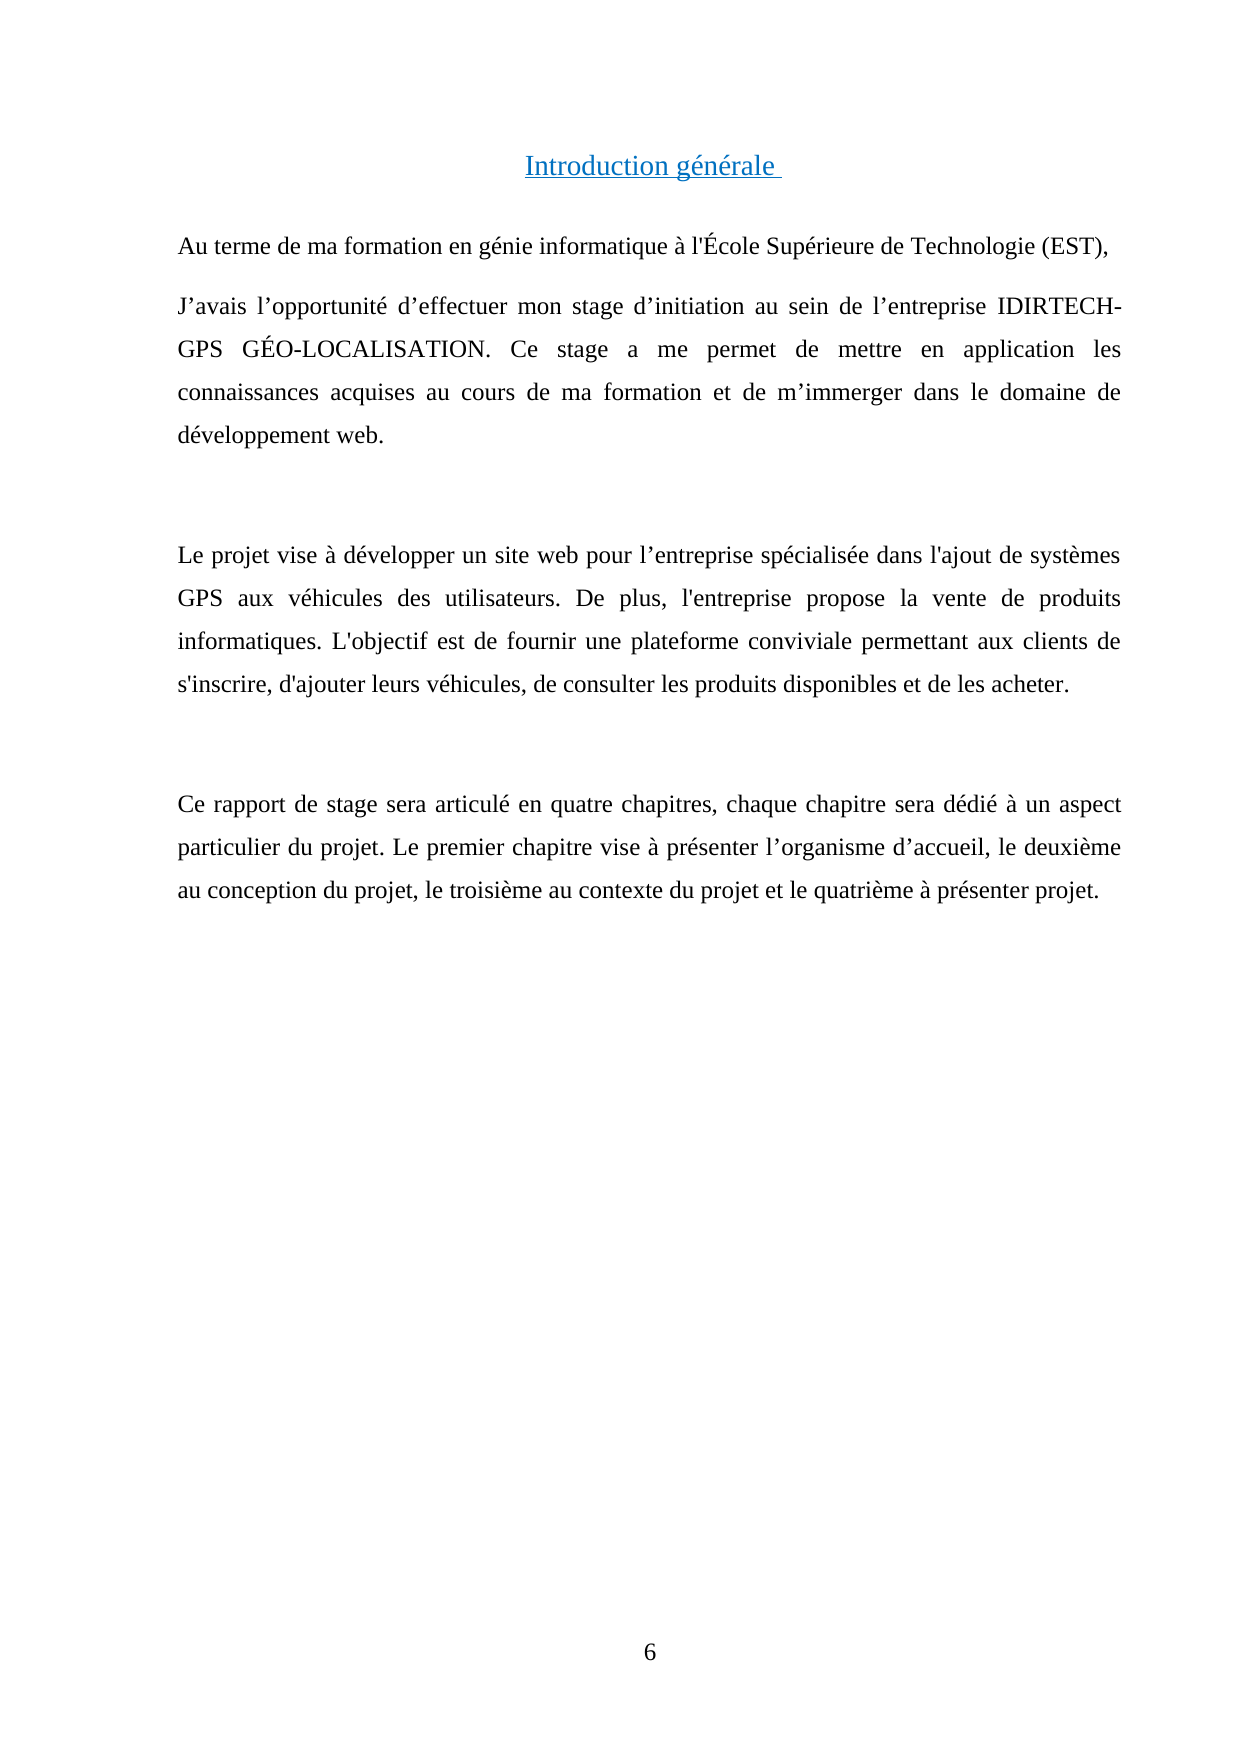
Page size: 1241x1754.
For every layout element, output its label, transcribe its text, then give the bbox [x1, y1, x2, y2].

text J’avais l’opportunité d’effectuer mon stage d’initiation au sein de l’entreprise IDIRTECH-GPS GÉO-LOCALISATION. Ce stage a me permet de mettre en application les connaissances acquises au cours de ma formation et de m’immerger dans le domaine de développement web. [177, 291, 1122, 449]
text Au terme de ma formation en génie informatique à l'École Supérieure de Technologie (EST), [177, 231, 1122, 260]
text Le projet vise à développer un site web pour l’entreprise spécialisée dans l'ajout de systèmes GPS aux véhicules des utilisateurs. De plus, l'entreprise propose la vente de produits informatiques. L'objectif est de fournir une plateforme conviviale permettant aux clients de s'inscrire, d'ajouter leurs véhicules, de consulter les produits disponibles et de les acheter. [177, 540, 1122, 698]
text Introduction générale [267, 148, 1032, 181]
text Ce rapport de stage sera articulé en quatre chapitres, chaque chapitre sera dédié à un aspect particulier du projet. Le premier chapitre vise à présenter l’organisme d’accueil, le deuxième au conception du projet, le troisième au contexte du projet et le quatrième à présenter projet. [177, 789, 1122, 904]
